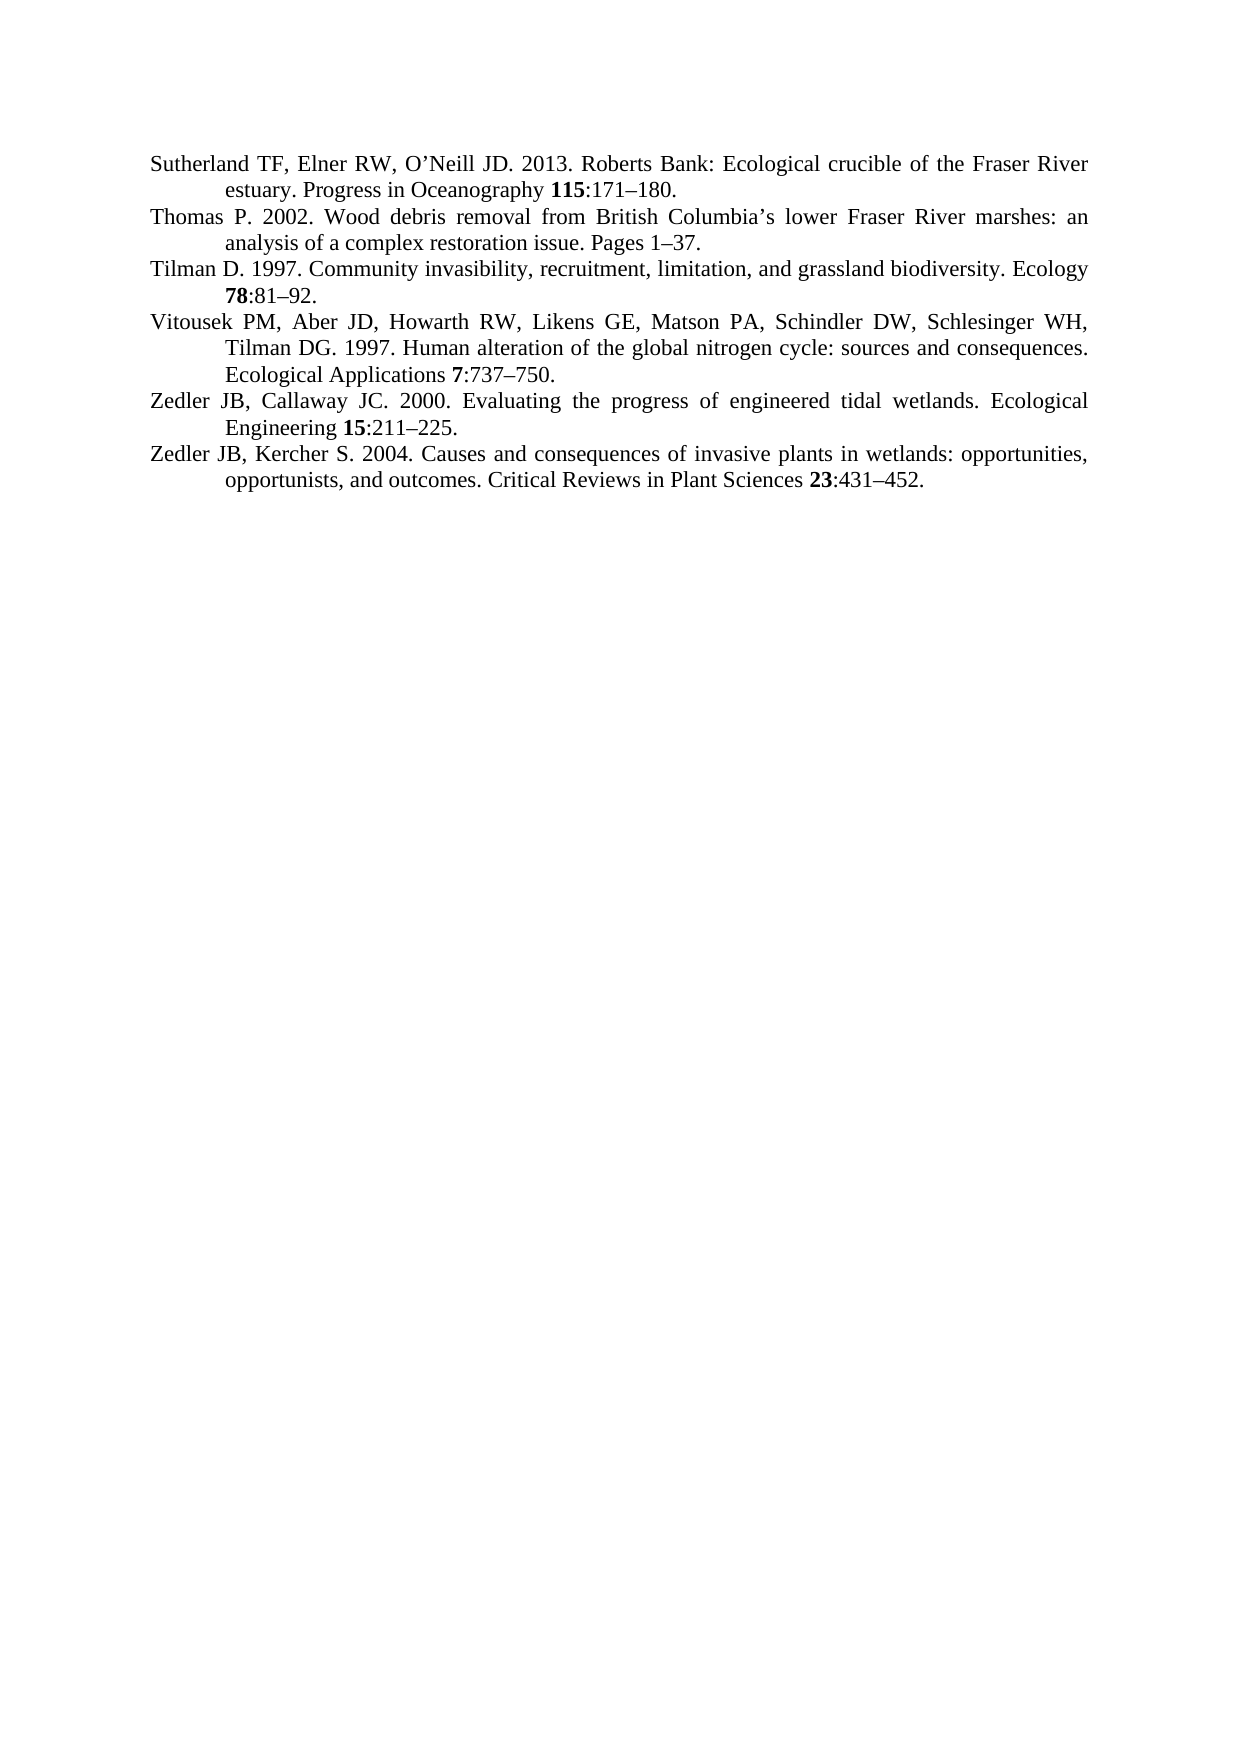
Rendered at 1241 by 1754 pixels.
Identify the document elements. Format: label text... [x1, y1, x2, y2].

text Vitousek PM, Aber JD, Howarth RW, Likens GE, Matson PA, Schindler DW, Schlesinger WH, Tilman DG. 1997. Human alteration of the global nitrogen cycle: sources and consequences. Ecological Applications 7:737–750. [150, 308, 1090, 387]
text Thomas P. 2002. Wood debris removal from British Columbia’s lower Fraser River marshes: an analysis of a complex restoration issue. Pages 1–37. [150, 203, 1090, 255]
text Zedler JB, Callaway JC. 2000. Evaluating the progress of engineered tidal wetlands. Ecological Engineering 15:211–225. [150, 387, 1090, 440]
text Tilman D. 1997. Community invasibility, recruitment, limitation, and grassland biodiversity. Ecology 78:81–92. [150, 255, 1090, 308]
text Zedler JB, Kercher S. 2004. Causes and consequences of invasive plants in wetlands: opportunities, opportunists, and outcomes. Critical Reviews in Plant Sciences 23:431–452. [150, 440, 1090, 493]
text Sutherland TF, Elner RW, O’Neill JD. 2013. Roberts Bank: Ecological crucible of the Fraser River estuary. Progress in Oceanography 115:171–180. [150, 150, 1090, 203]
